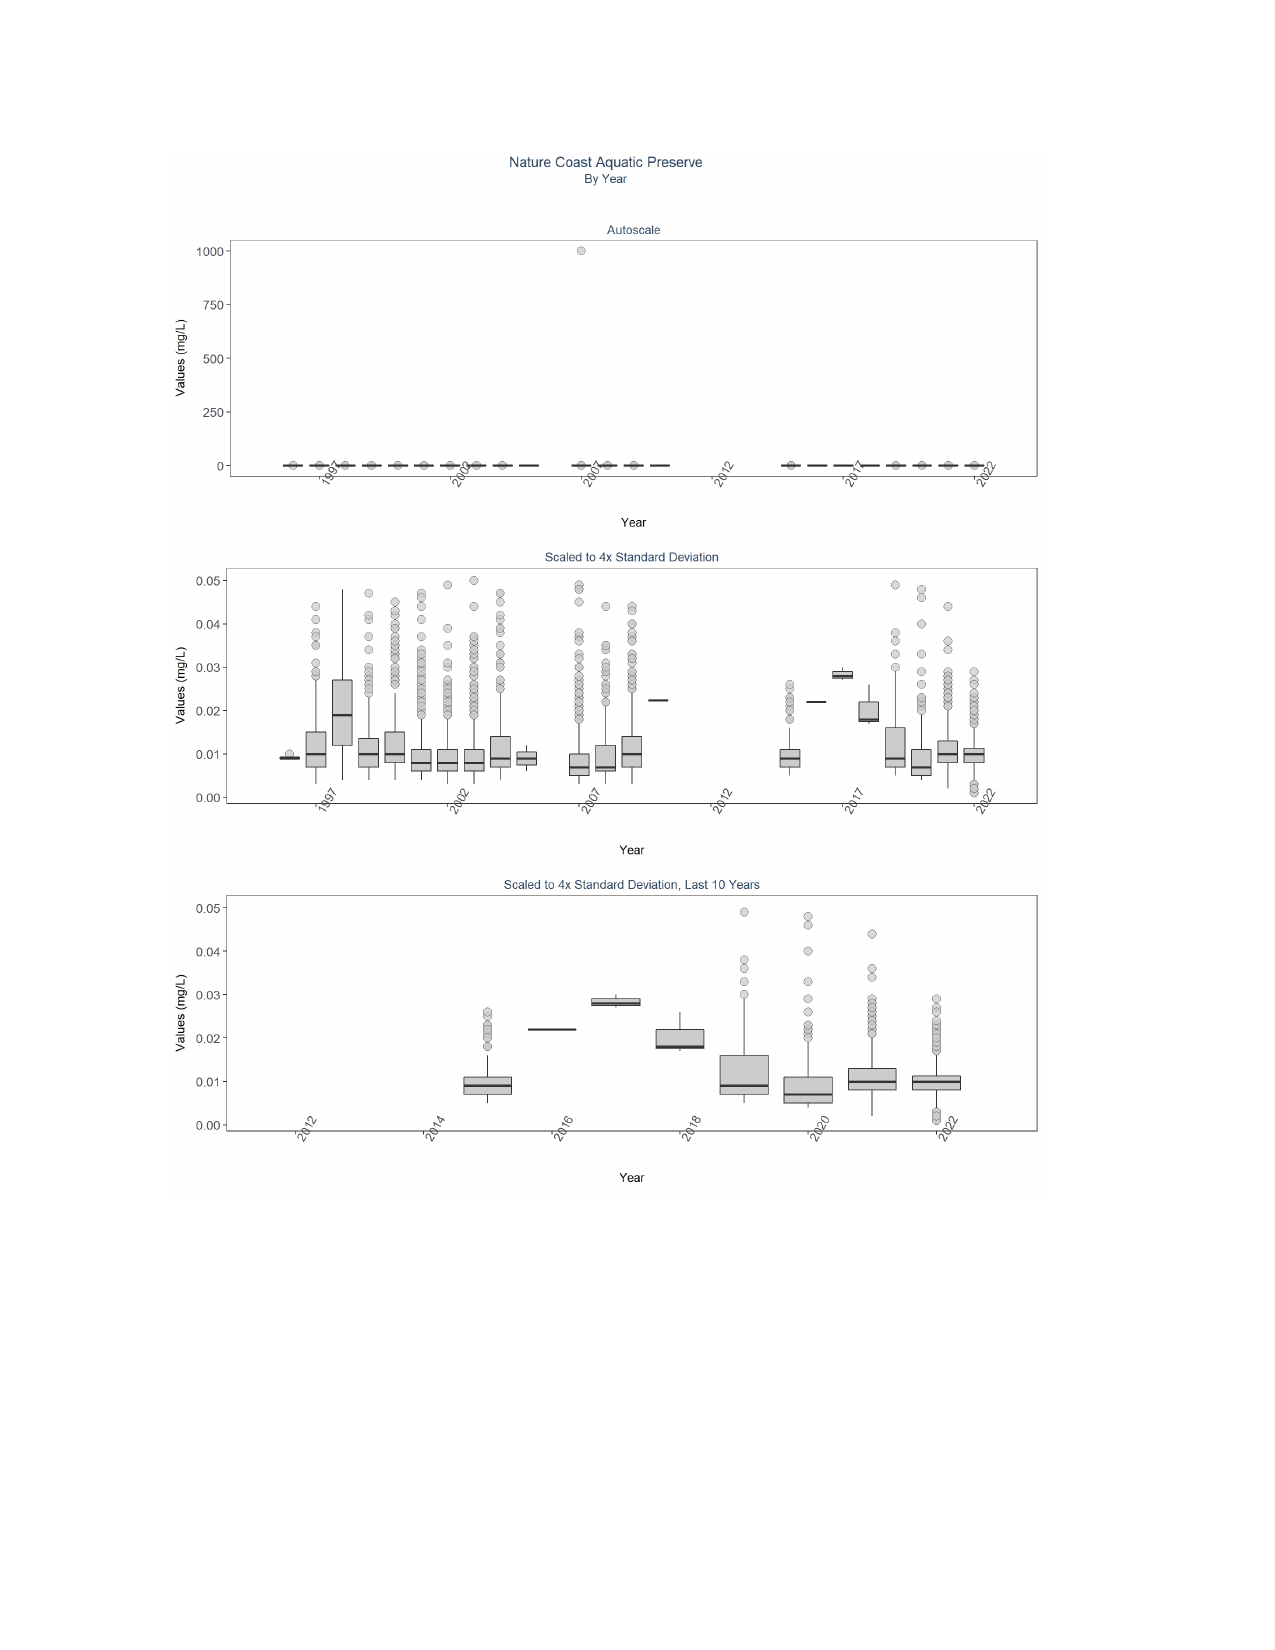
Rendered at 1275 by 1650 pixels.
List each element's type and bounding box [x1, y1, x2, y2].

picture [168, 150, 1044, 1200]
